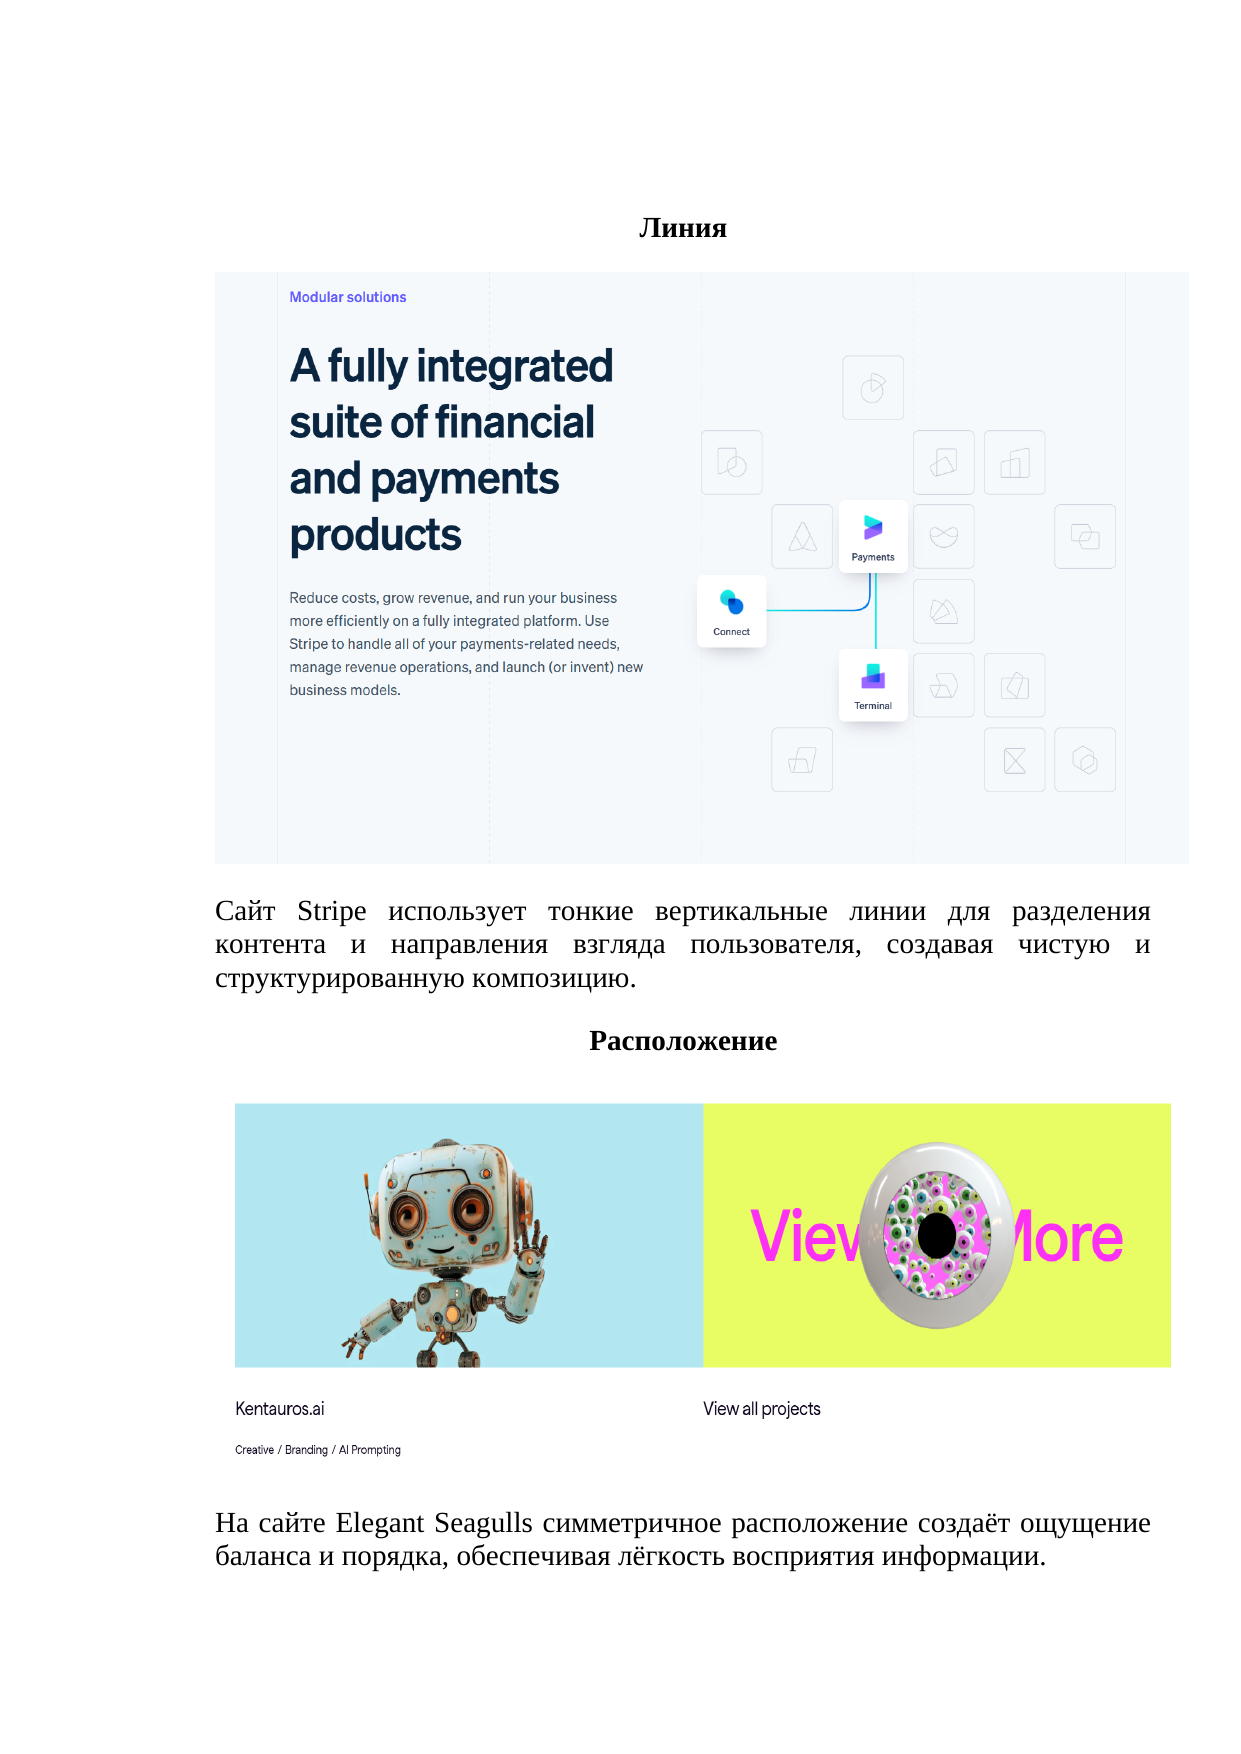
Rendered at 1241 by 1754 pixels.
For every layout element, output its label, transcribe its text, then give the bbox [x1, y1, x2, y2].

text Линия [215, 210, 1152, 243]
text Расположение [215, 1023, 1152, 1056]
picture [214, 1085, 1190, 1476]
text Сайт Stripe использует тонкие вертикальные линии для разделения контента и направления взгляда пользователя, создавая чистую и структурированную композицию. [215, 893, 1152, 994]
picture [214, 272, 1190, 864]
text На сайте Elegant Seagulls симметричное расположение создаёт ощущение баланса и порядка, обеспечивая лёгкость восприятия информации. [215, 1505, 1152, 1572]
